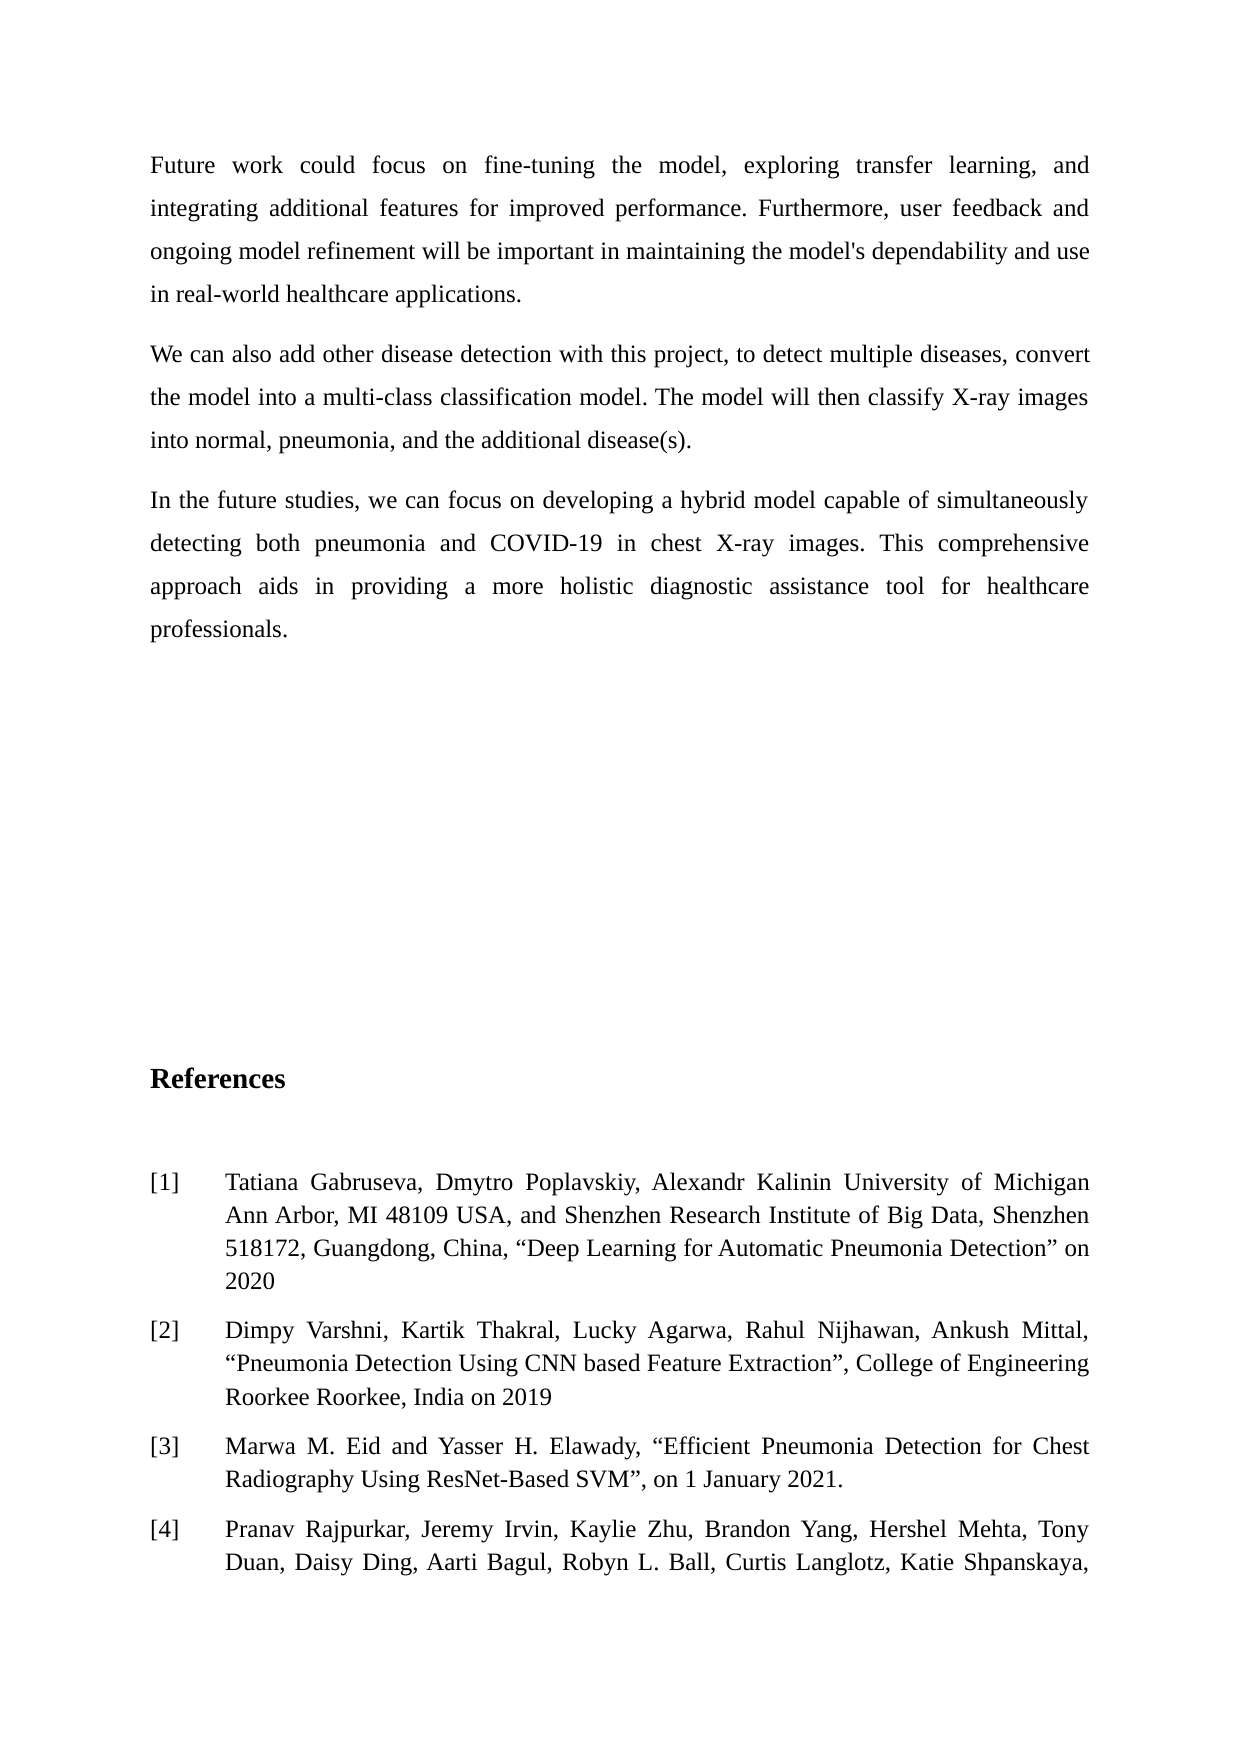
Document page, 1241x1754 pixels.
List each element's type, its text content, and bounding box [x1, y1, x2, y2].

text [3] Marwa M. Eid and Yasser H. Elawady, “Efficient Pneumonia Detection for Chest Radiography Using ResNet-Based SVM”, on 1 January 2021. [150, 1431, 1090, 1493]
text In the future studies, we can focus on developing a hybrid model capable of simultaneously detecting both pneumonia and COVID-19 in chest X-ray images. This comprehensive approach aids in providing a more holistic diagnostic assistance tool for healthcare professionals. [150, 485, 1090, 643]
text [2] Dimpy Varshni, Kartik Thakral, Lucky Agarwa, Rahul Nijhawan, Ankush Mittal, “Pneumonia Detection Using CNN based Feature Extraction”, College of Engineering Roorkee Roorkee, India on 2019 [150, 1316, 1090, 1410]
text We can also add other disease detection with this project, to detect multiple diseases, convert the model into a multi-class classification model. The model will then classify X-ray images into normal, pneumonia, and the additional disease(s). [150, 339, 1090, 454]
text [150, 1514, 1090, 1576]
text [1] Tatiana Gabruseva, Dmytro Poplavskiy, Alexandr Kalinin University of Michigan Ann Arbor, MI 48109 USA, and Shenzhen Research Institute of Big Data, Shenzhen 518172, Guangdong, China, “Deep Learning for Automatic Pneumonia Detection” on 2020 [150, 1167, 1090, 1294]
text Future work could focus on fine-tuning the model, exploring transfer learning, and integrating additional features for improved performance. Furthermore, user feedback and ongoing model refinement will be important in maintaining the model's dependability and use in real-world healthcare applications. [150, 150, 1090, 308]
text References [150, 1061, 1090, 1095]
